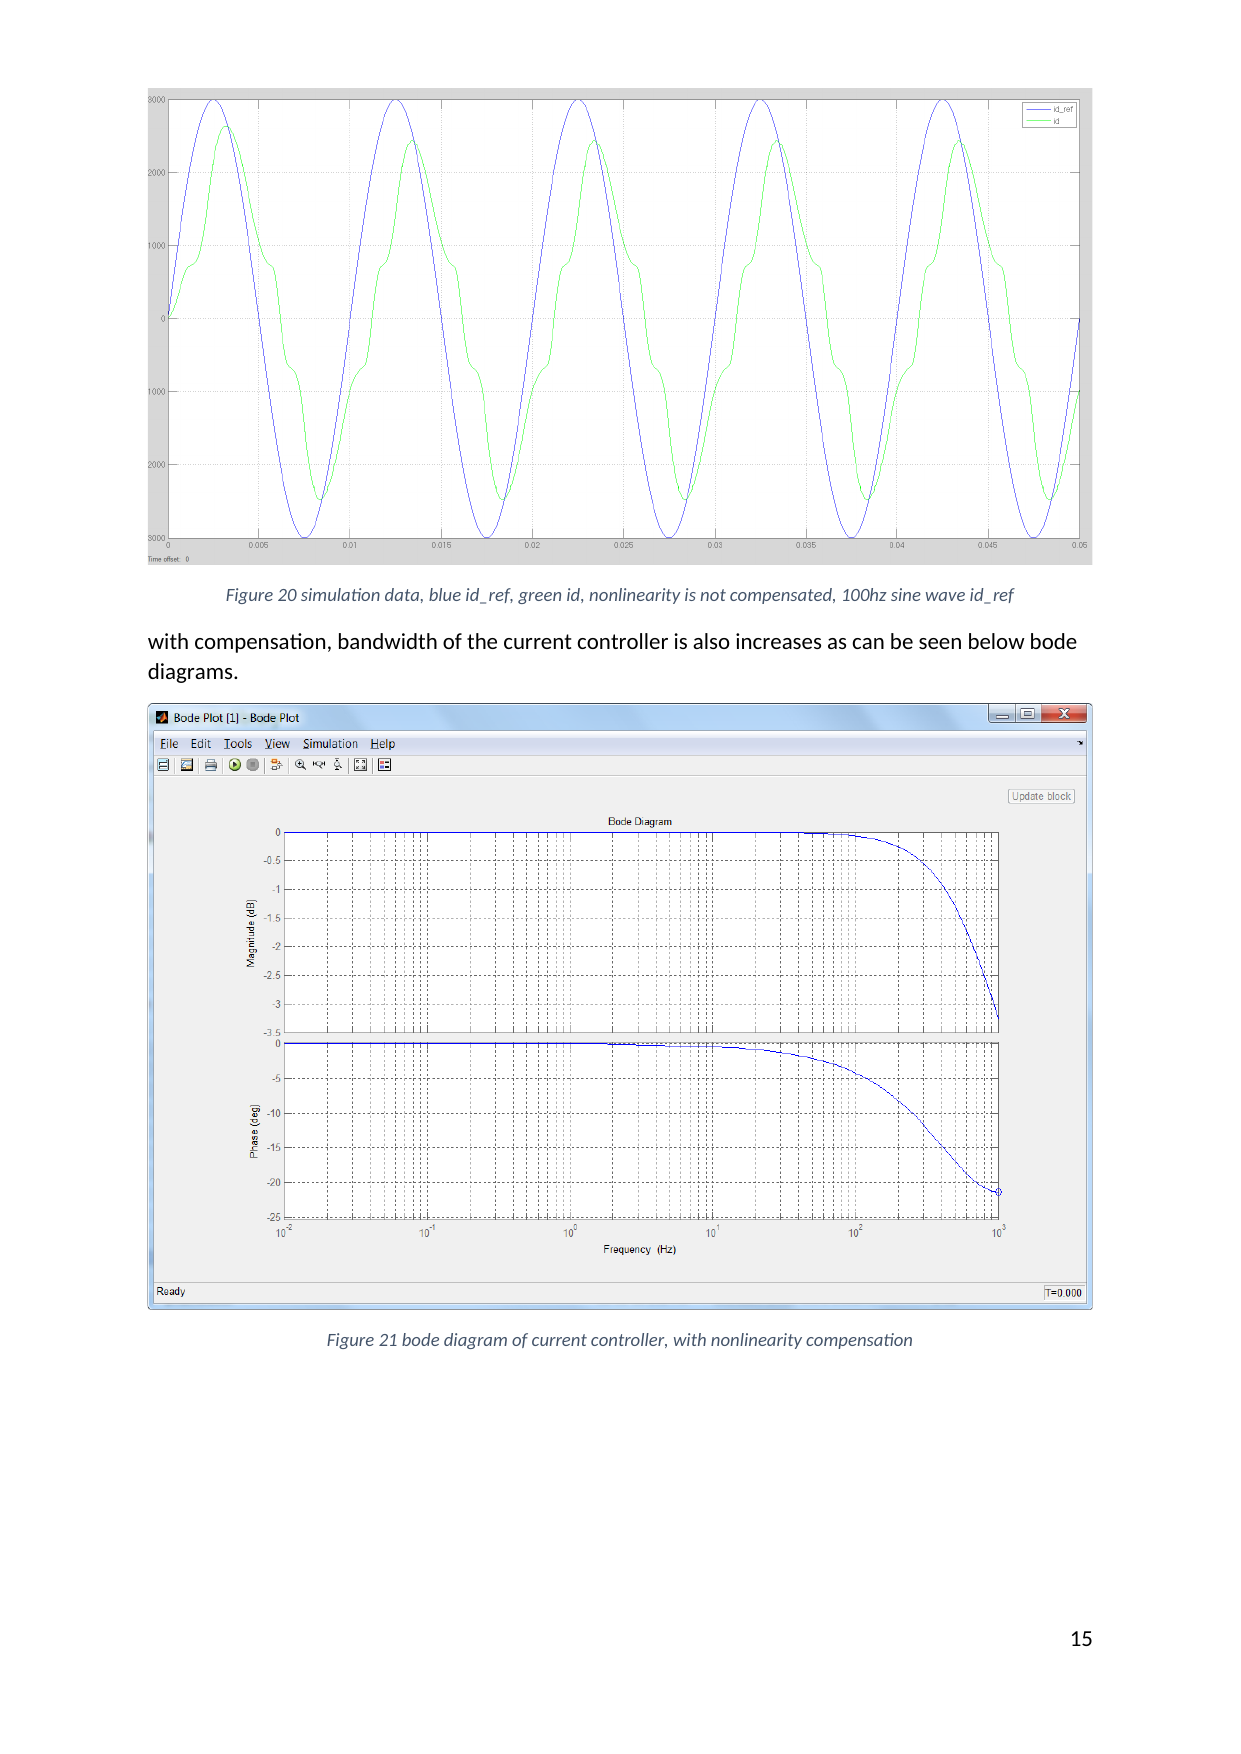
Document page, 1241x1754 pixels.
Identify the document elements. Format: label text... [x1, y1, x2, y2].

text Figure 20 simulation data, blue id_ref, green id, nonlinearity is not compensated, 100hz sine wave id_ref [148, 583, 1093, 606]
text with compensation, bandwidth of the current controller is also increases as can be seen below bode diagrams. [148, 627, 1093, 685]
picture [147, 88, 1093, 565]
picture [147, 703, 1093, 1310]
text Figure 21 bode diagram of current controller, with nonlinearity compensation [148, 1328, 1093, 1351]
